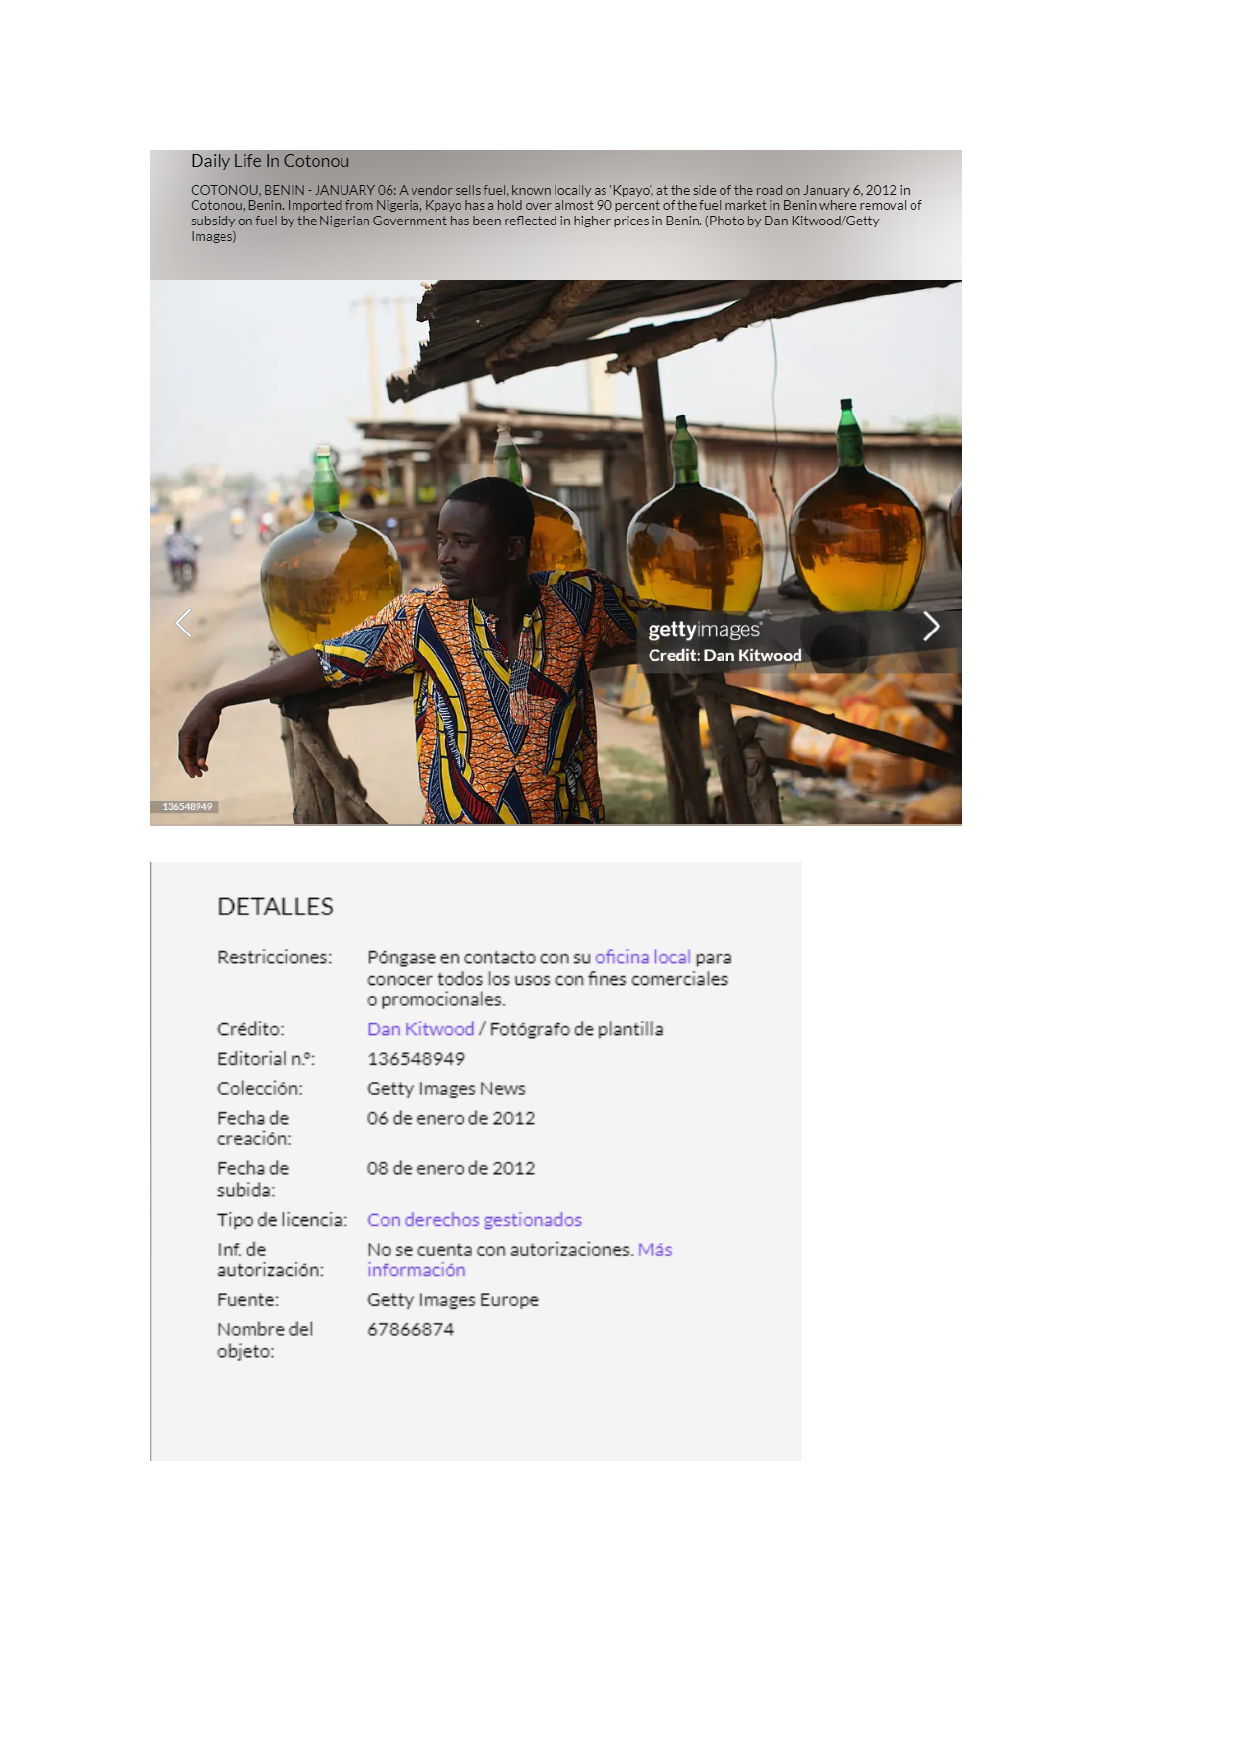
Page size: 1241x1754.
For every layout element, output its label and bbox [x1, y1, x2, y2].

picture [150, 862, 802, 1461]
picture [150, 150, 962, 826]
